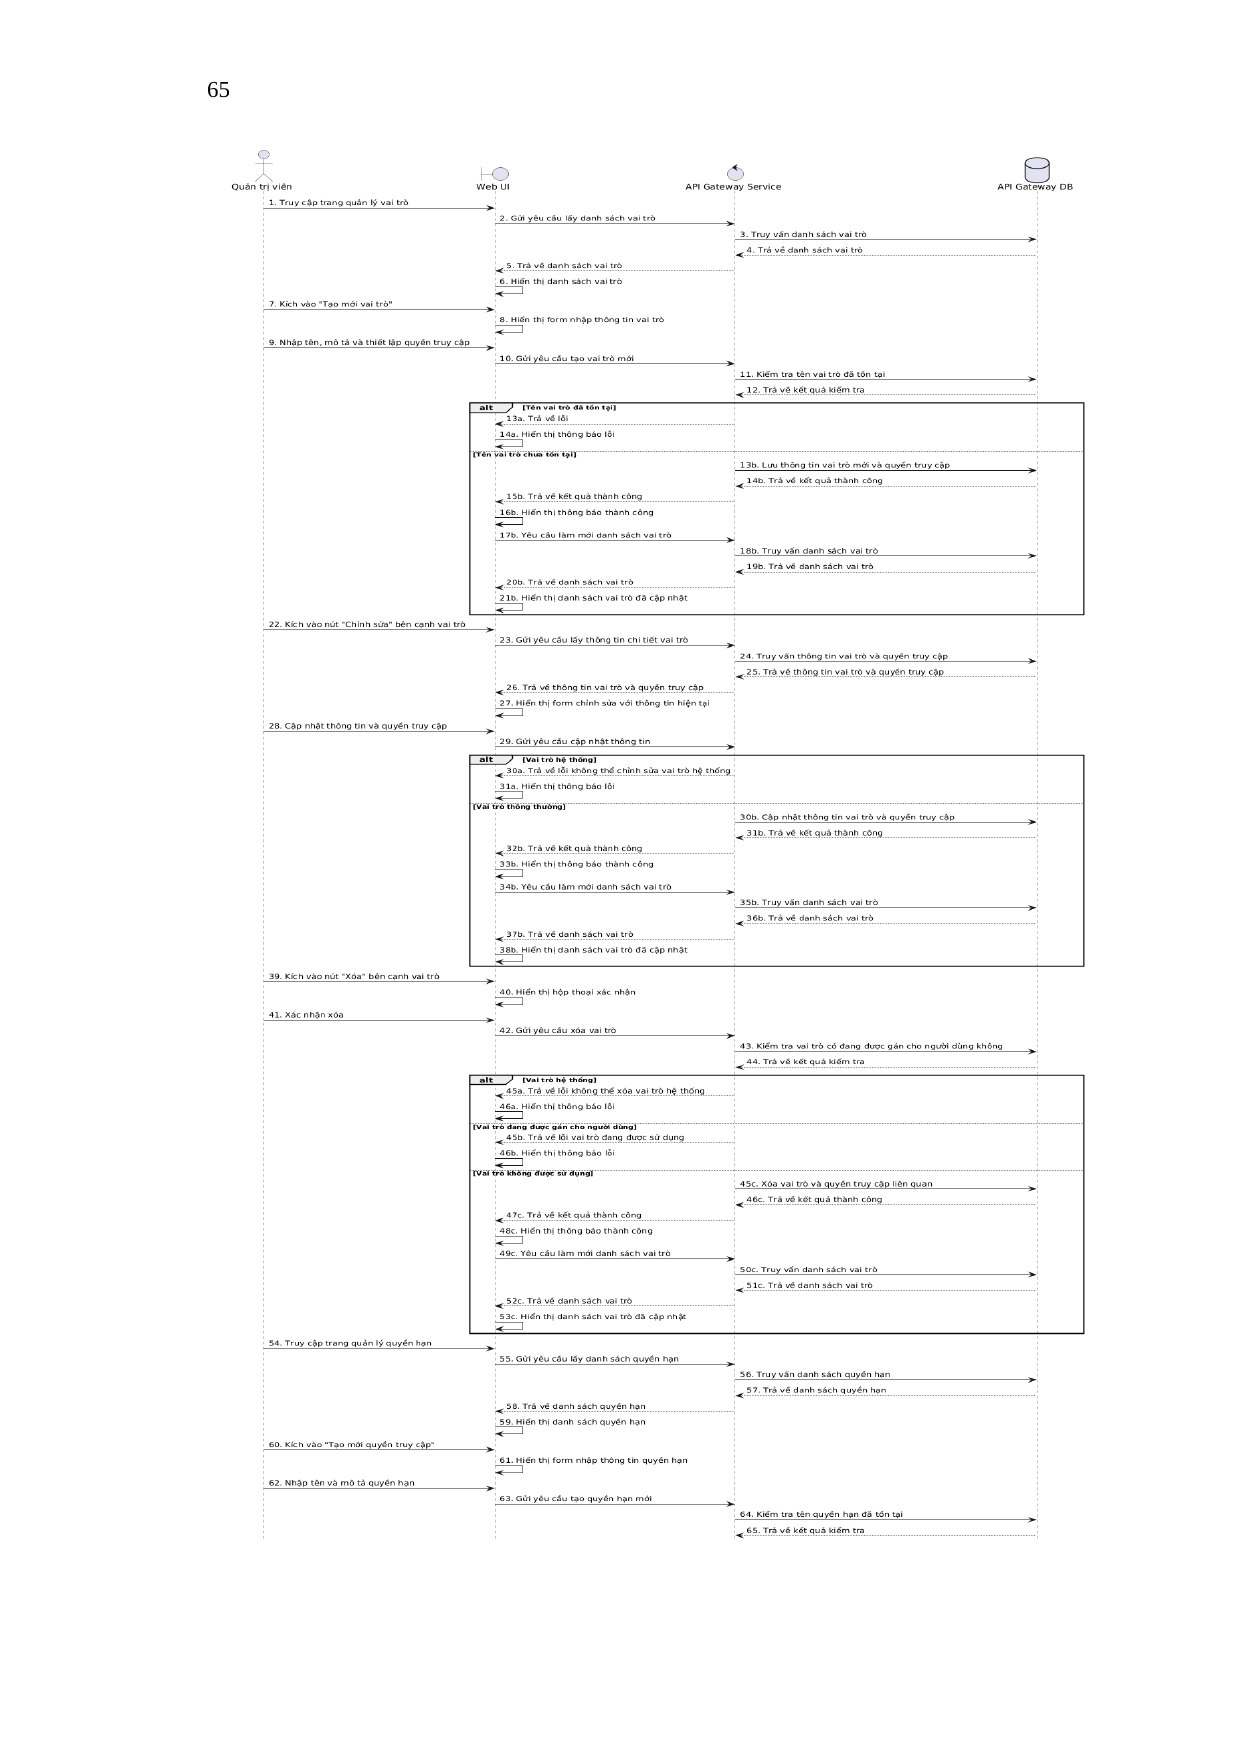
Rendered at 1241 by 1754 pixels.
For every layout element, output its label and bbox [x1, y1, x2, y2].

picture [228, 147, 1087, 1541]
